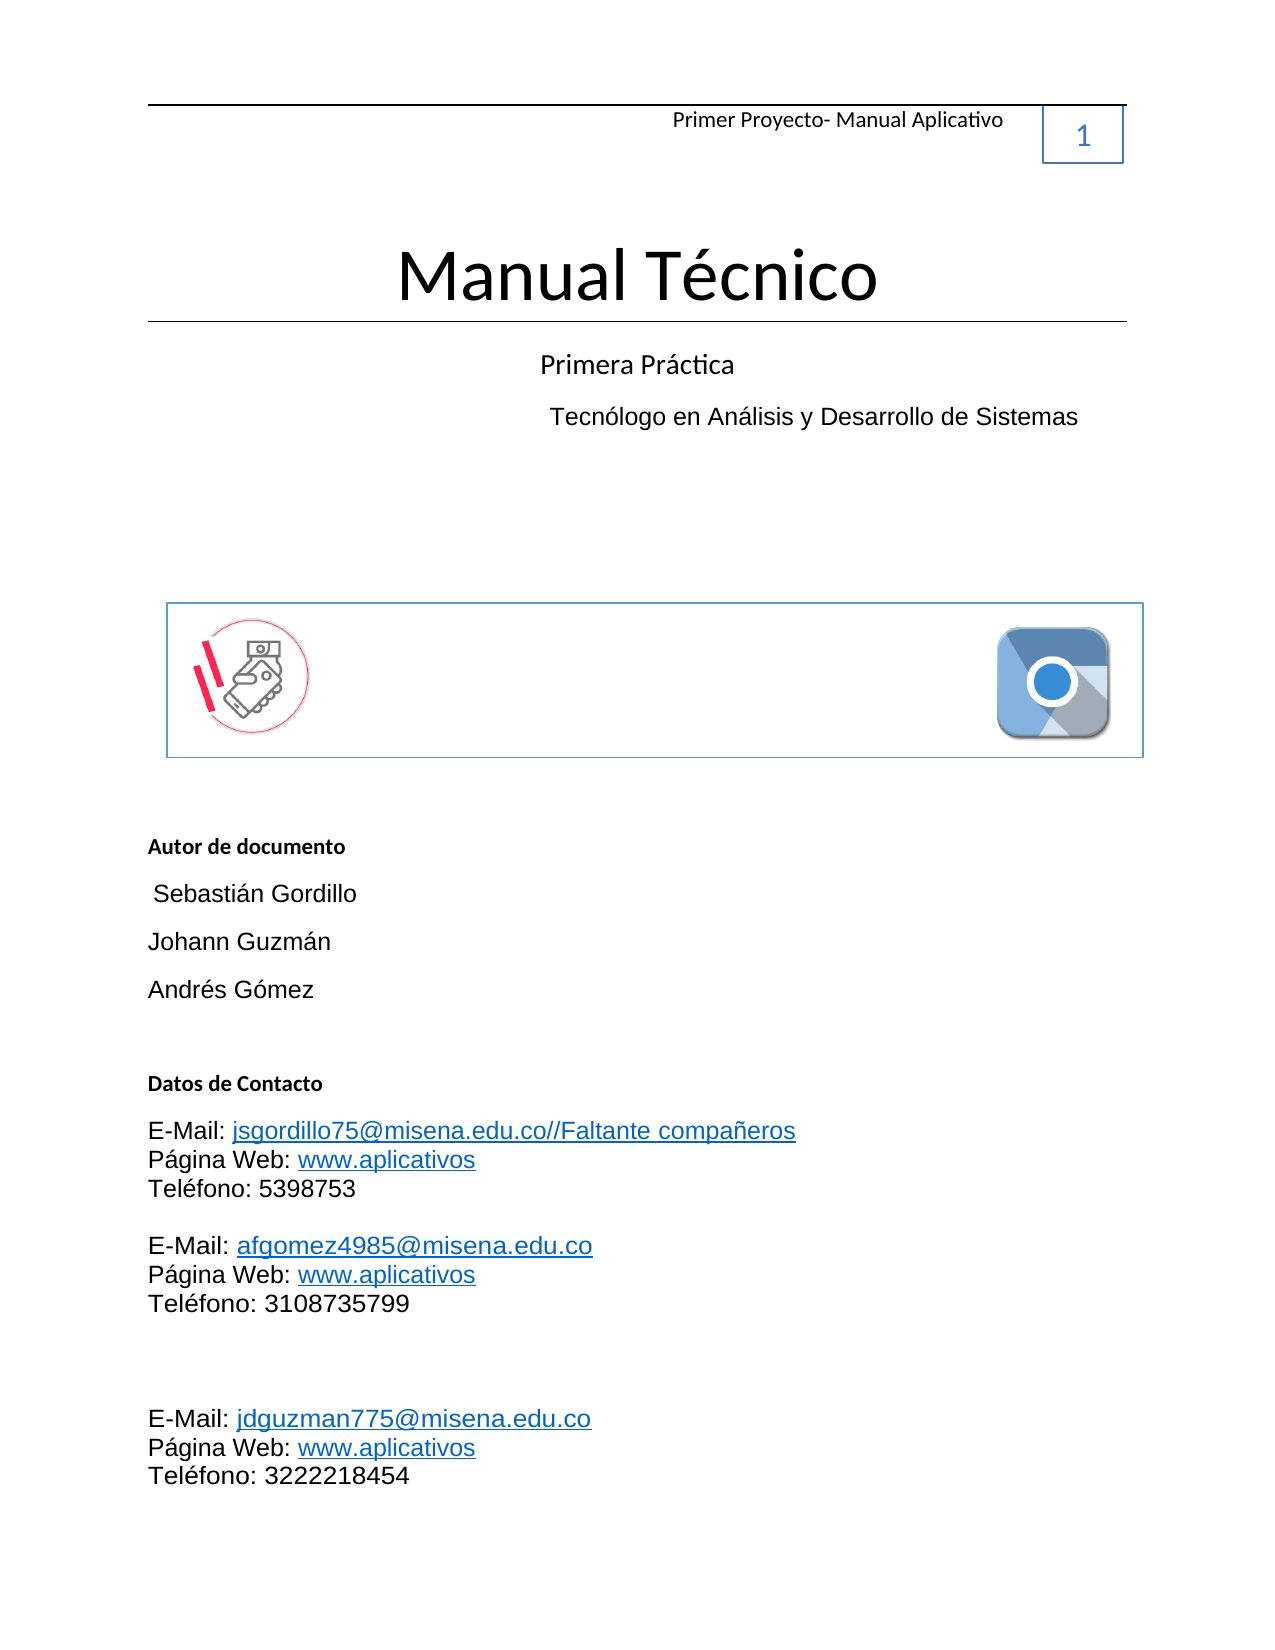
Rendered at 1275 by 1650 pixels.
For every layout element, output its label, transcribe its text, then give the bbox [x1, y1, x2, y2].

text Manual Técnico [148, 227, 1127, 321]
text Página Web: www.aplicativos [148, 1145, 1127, 1174]
text Datos de Contacto [148, 1069, 1127, 1097]
text Andrés Gómez [148, 975, 1127, 1003]
text Primera Práctica [148, 346, 1127, 382]
text Johann Guzmán [148, 927, 1127, 956]
text Teléfono: 3222218454 [148, 1461, 1127, 1490]
text Tecnólogo en Análisis y Desarrollo de Sistemas [148, 402, 1127, 430]
text Sebastián Gordillo [148, 879, 1127, 908]
text E-Mail: afgomez4985@misena.edu.co [148, 1231, 1127, 1260]
text Página Web: www.aplicativos [148, 1260, 1127, 1289]
text Autor de documento [148, 832, 1127, 861]
text Teléfono: 5398753 [148, 1174, 1127, 1202]
picture [992, 622, 1112, 741]
text E-Mail: jsgordillo75@misena.edu.co//Faltante compañeros [148, 1116, 1127, 1145]
text E-Mail: jdguzman775@misena.edu.co [148, 1404, 1127, 1432]
text Página Web: www.aplicativos [148, 1432, 1127, 1461]
text Teléfono: 3108735799 [148, 1289, 1127, 1317]
picture [185, 611, 315, 741]
